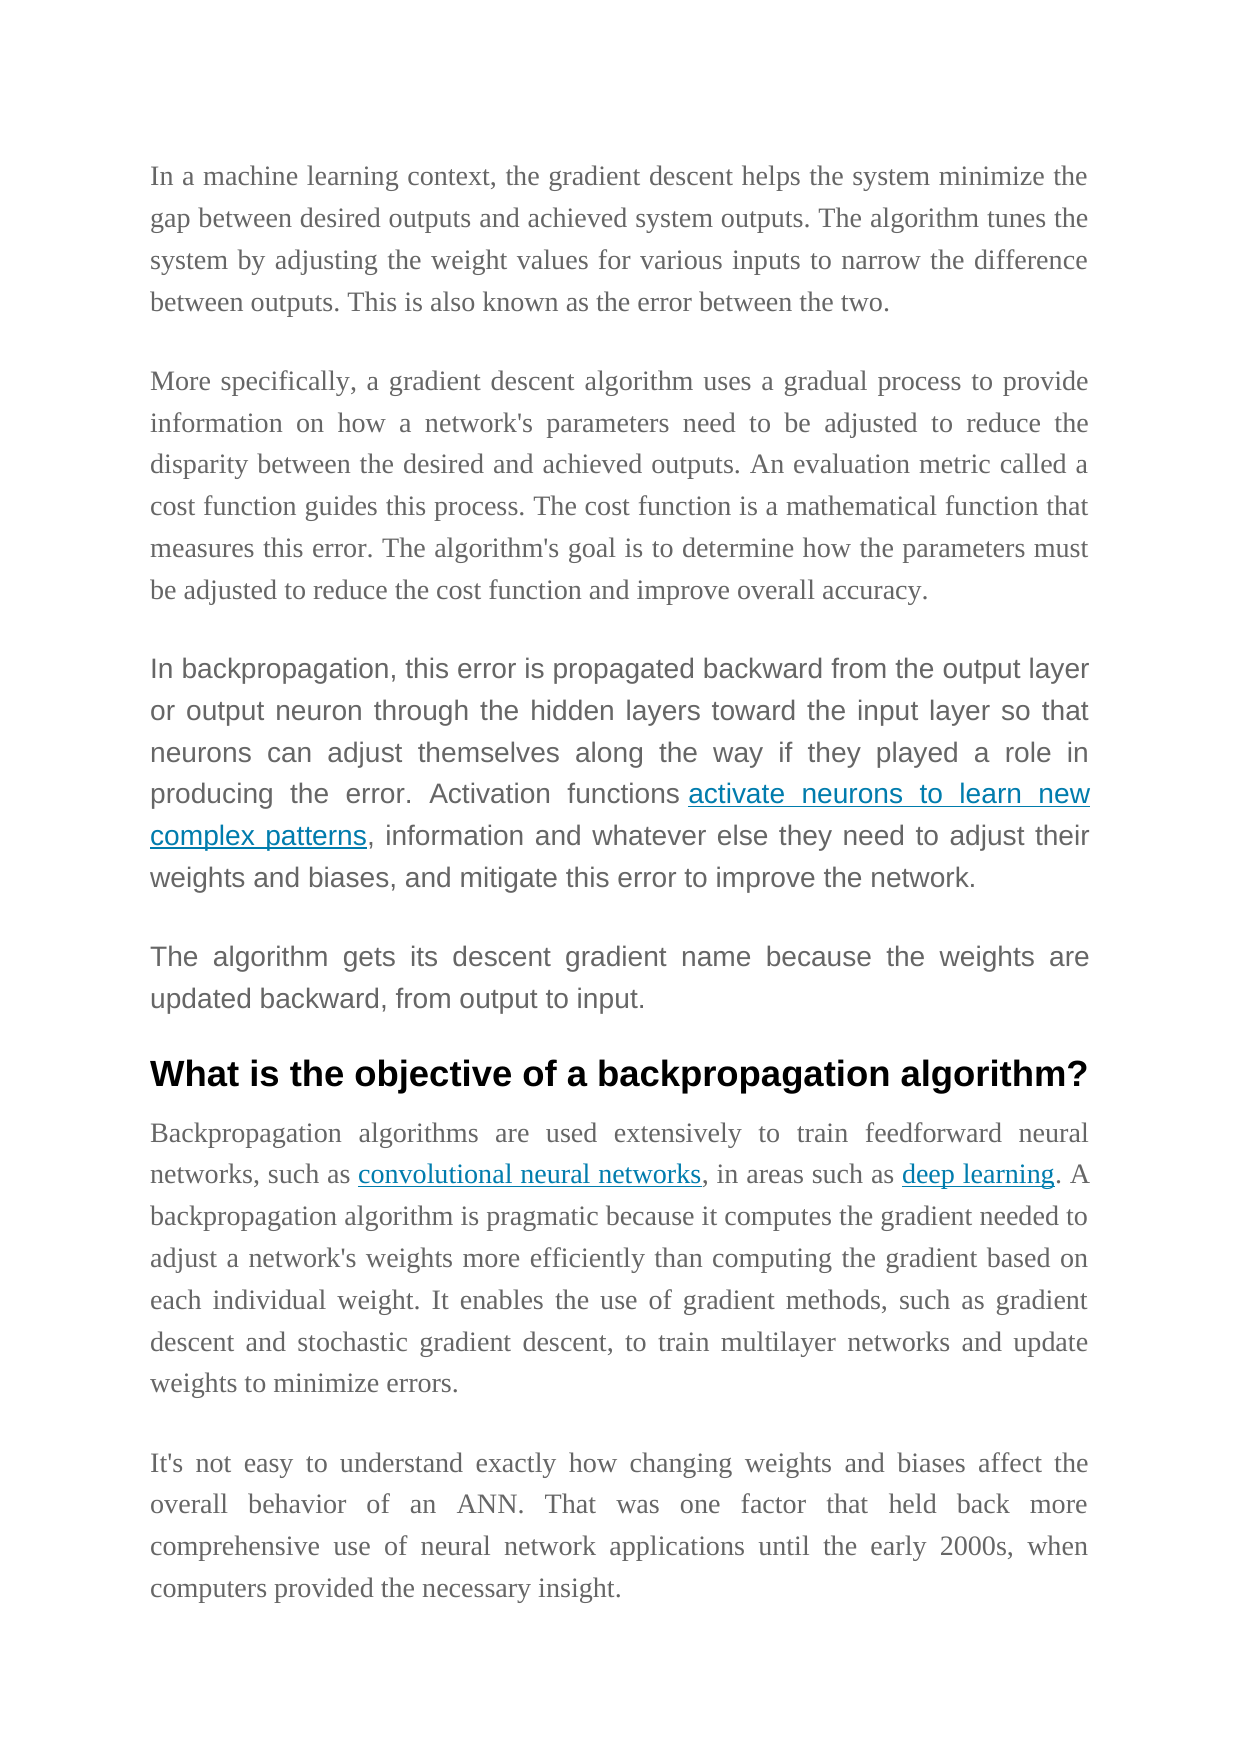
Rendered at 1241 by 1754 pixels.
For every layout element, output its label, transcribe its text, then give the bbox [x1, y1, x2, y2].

text In backpropagation, this error is propagated backward from the output layer or output neuron through the hidden layers toward the input layer so that neurons can adjust themselves along the way if they played a role in producing the error. Activation functions activate neurons to learn new complex patterns, information and whatever else they need to adjust their weights and biases, and mitigate this error to improve the network. [150, 643, 1090, 893]
text More specifically, a gradient descent algorithm uses a gradual process to provide information on how a network's parameters need to be adjusted to reduce the disparity between the desired and achieved outputs. An evaluation metric called a cost function guides this process. The cost function is a mathematical function that measures this error. The algorithm's goal is to determine how the parameters must be adjusted to reduce the cost function and improve overall accuracy. [150, 354, 1090, 605]
text In a machine learning context, the gradient descent helps the system minimize the gap between desired outputs and achieved system outputs. The algorithm tunes the system by adjusting the weight values for various inputs to narrow the difference between outputs. This is also known as the error between the two. [150, 150, 1090, 317]
text It's not easy to understand exactly how changing weights and biases affect the overall behavior of an ANN. That was one factor that held back more comprehensive use of neural network applications until the early 2000s, when computers provided the necessary insight. [150, 1436, 1090, 1603]
text The algorithm gets its descent gradient name because the weights are updated backward, from output to input. [150, 931, 1090, 1014]
text Backpropagation algorithms are used extensively to train feedforward neural networks, such as convolutional neural networks, in areas such as deep learning. A backpropagation algorithm is pragmatic because it computes the gradient needed to adjust a network's weights more efficiently than computing the gradient based on each individual weight. It enables the use of gradient methods, such as gradient descent and stochastic gradient descent, to train multilayer networks and update weights to minimize errors. [150, 1106, 1090, 1399]
subtitle What is the objective of a backpropagation algorithm? [150, 1052, 1090, 1094]
